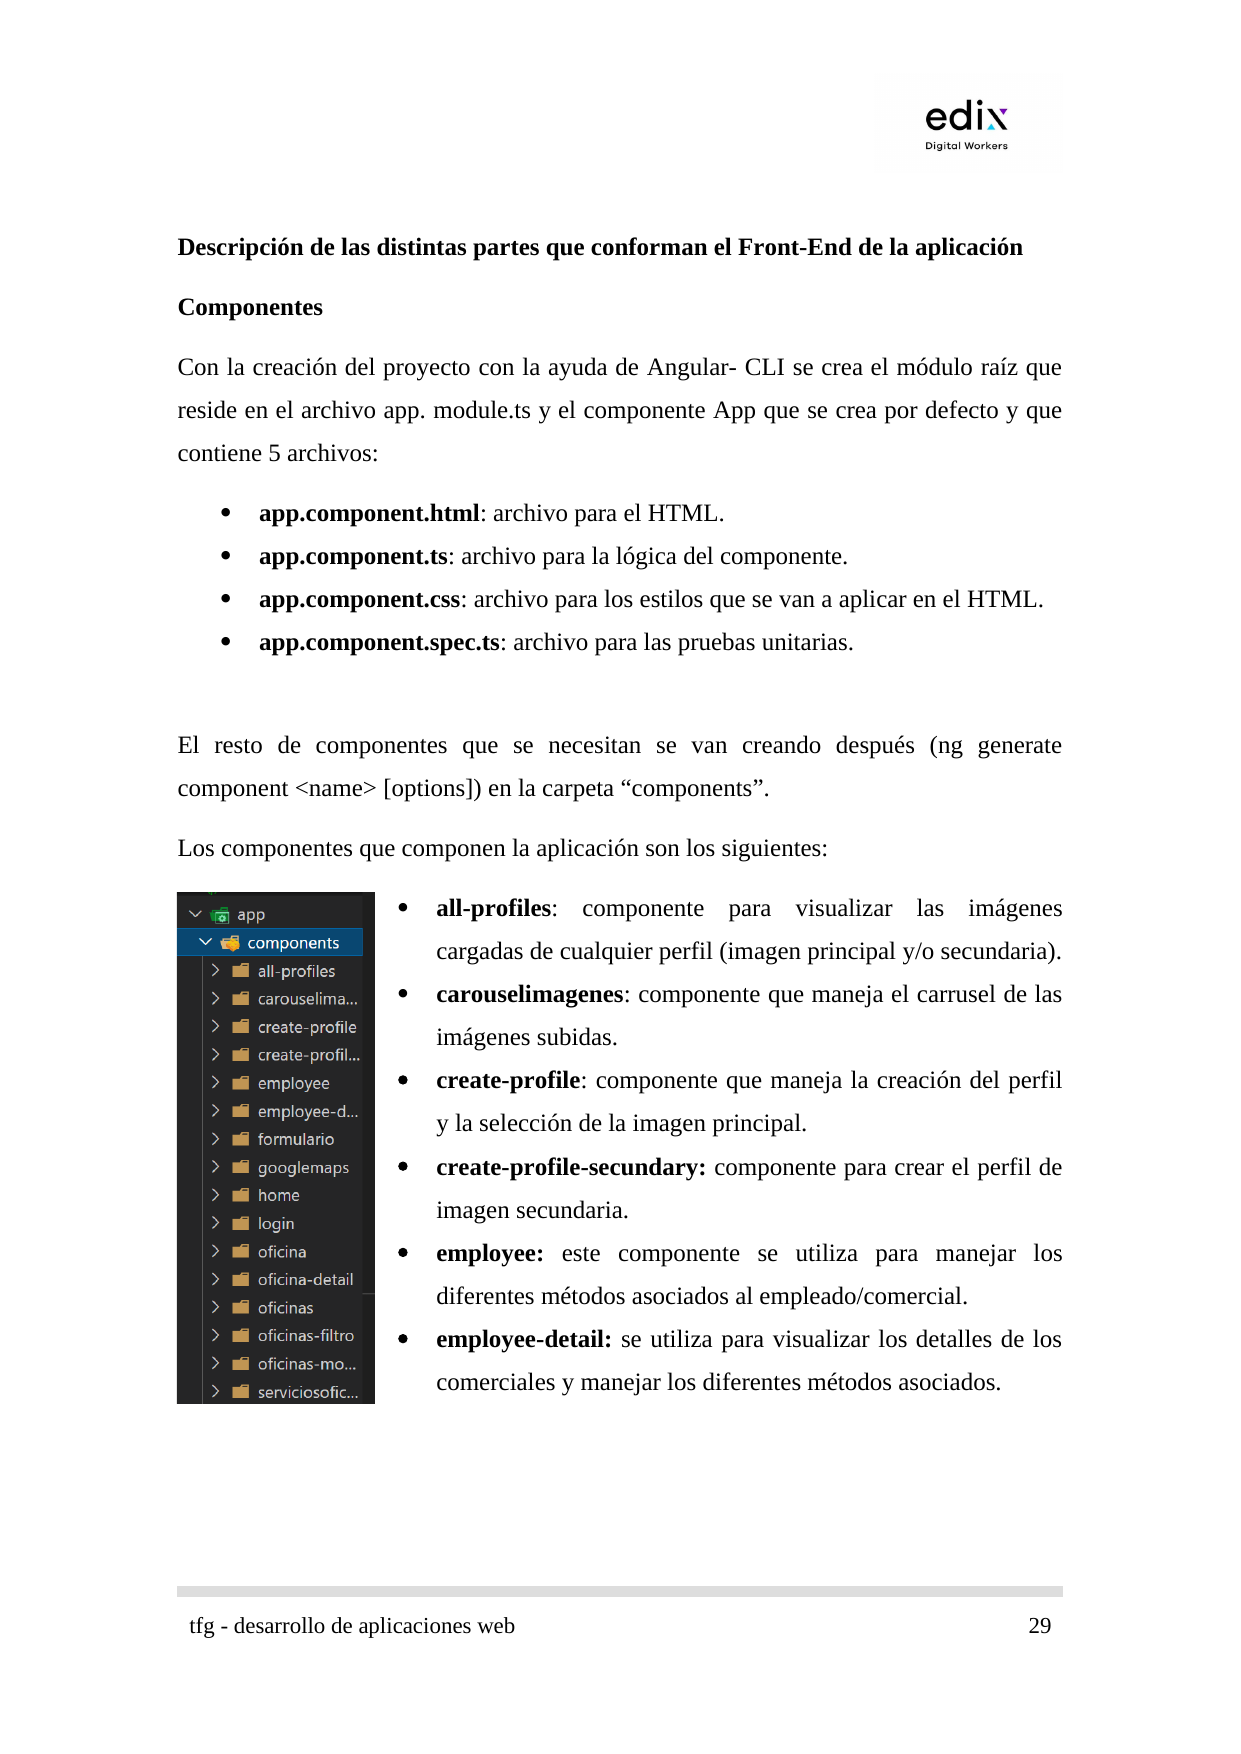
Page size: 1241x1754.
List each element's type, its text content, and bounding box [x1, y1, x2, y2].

list app.component.html: archivo para el HTML. [221, 498, 1063, 527]
list employee: este componente se utiliza para manejar los diferentes métodos asociados al empleado/comercial. [398, 1238, 1063, 1310]
text Componentes [177, 292, 1063, 321]
text Con la creación del proyecto con la ayuda de Angular- CLI se crea el módulo raíz que reside en el archivo app. module.ts y el componente App que se crea por defecto y que contiene 5 archivos: [177, 352, 1063, 467]
text Descripción de las distintas partes que conforman el Front-End de la aplicación [177, 232, 1063, 261]
picture [874, 73, 1064, 173]
list app.component.css: archivo para los estilos que se van a aplicar en el HTML. [221, 584, 1063, 613]
list employee-detail: se utiliza para visualizar los detalles de los comerciales y manejar los diferentes métodos asociados. [398, 1324, 1063, 1396]
list create-profile: componente que maneja la creación del perfil y la selección de la imagen principal. [398, 1065, 1063, 1137]
list create-profile-secundary: componente para crear el perfil de imagen secundaria. [398, 1152, 1063, 1223]
list all-profiles: componente para visualizar las imágenes cargadas de cualquier perfil (imagen principal y/o secundaria). [398, 893, 1063, 965]
picture [176, 892, 375, 1404]
text Los componentes que componen la aplicación son los siguientes: [177, 833, 1063, 862]
text El resto de componentes que se necesitan se van creando después (ng generate component <name> [options]) en la carpeta “components”. [177, 730, 1063, 802]
list app.component.spec.ts: archivo para las pruebas unitarias. [221, 627, 1063, 656]
list app.component.ts: archivo para la lógica del componente. [221, 541, 1063, 570]
list carouselimagenes: componente que maneja el carrusel de las imágenes subidas. [398, 979, 1063, 1051]
